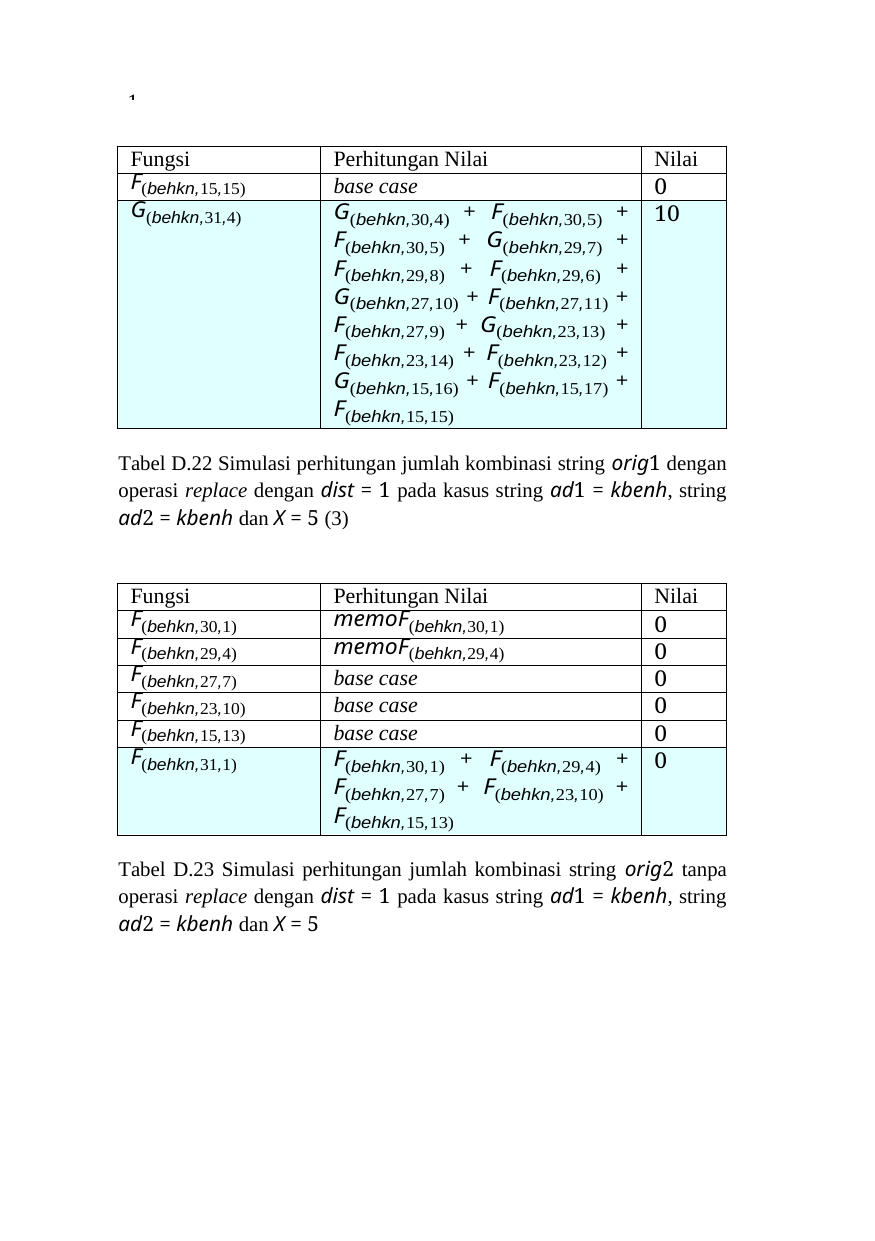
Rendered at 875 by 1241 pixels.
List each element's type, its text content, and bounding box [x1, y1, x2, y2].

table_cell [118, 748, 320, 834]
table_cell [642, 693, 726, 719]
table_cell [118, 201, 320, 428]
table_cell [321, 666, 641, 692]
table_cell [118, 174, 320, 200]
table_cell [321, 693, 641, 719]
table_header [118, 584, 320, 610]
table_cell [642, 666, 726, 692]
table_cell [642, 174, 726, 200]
text Tabel D.23 Simulasi perhitungan jumlah kombinasi string orig2 tanpa operasi replace dengan dist = 1 pada kasus string ad1 = kbenh, string ad2 = kbenh dan X = 5 [118, 854, 727, 938]
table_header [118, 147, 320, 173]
text Tabel D.22 Simulasi perhitungan jumlah kombinasi string orig1 dengan operasi replace dengan dist = 1 pada kasus string ad1 = kbenh, string ad2 = kbenh dan X = 5 (3) [118, 448, 727, 531]
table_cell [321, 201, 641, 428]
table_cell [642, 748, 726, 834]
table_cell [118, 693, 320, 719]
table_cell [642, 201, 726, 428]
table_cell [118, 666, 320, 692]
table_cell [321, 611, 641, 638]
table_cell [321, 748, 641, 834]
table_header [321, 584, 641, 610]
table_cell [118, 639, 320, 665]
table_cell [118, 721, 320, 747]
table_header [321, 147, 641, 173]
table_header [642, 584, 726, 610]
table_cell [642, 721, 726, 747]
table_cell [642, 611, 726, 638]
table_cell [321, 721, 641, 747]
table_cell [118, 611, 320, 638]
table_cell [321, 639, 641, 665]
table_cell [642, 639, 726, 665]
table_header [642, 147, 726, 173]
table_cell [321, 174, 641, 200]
